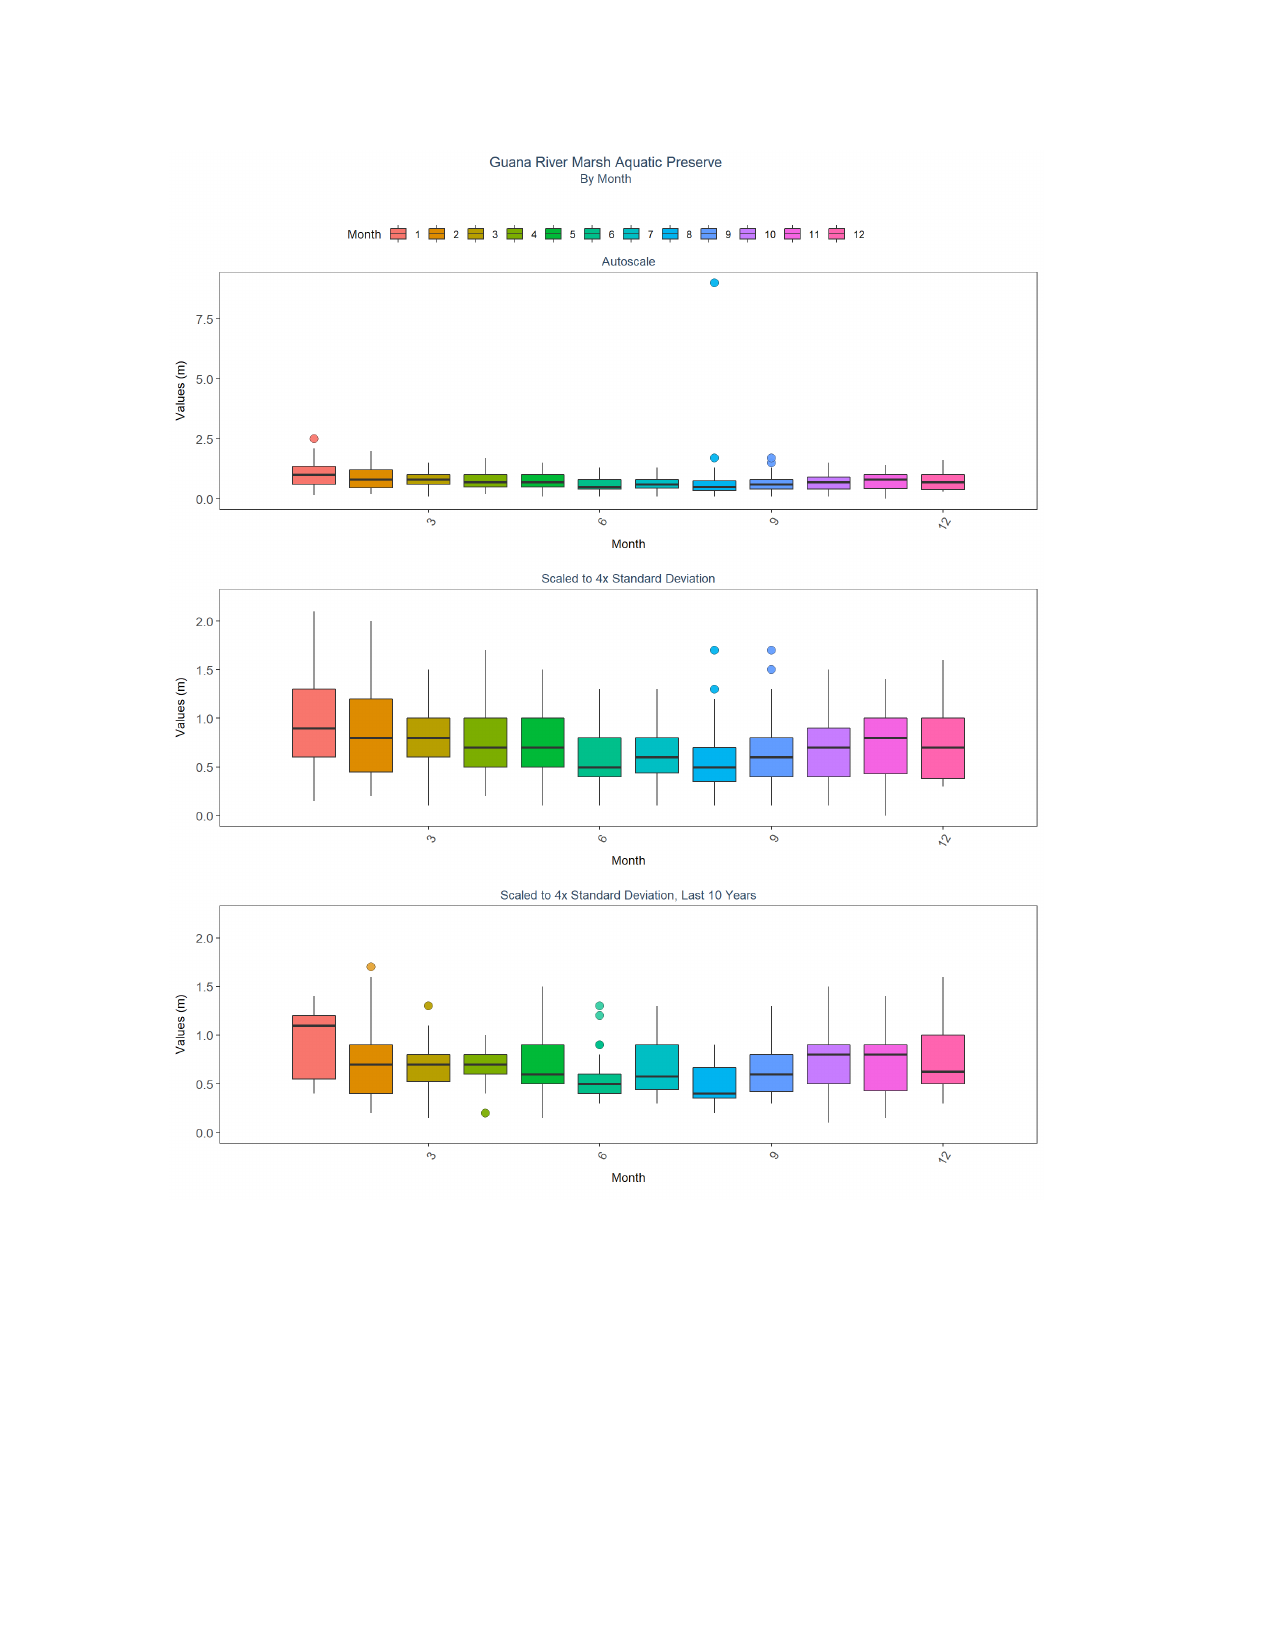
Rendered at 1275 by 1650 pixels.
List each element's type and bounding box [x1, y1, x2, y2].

picture [168, 150, 1044, 1200]
